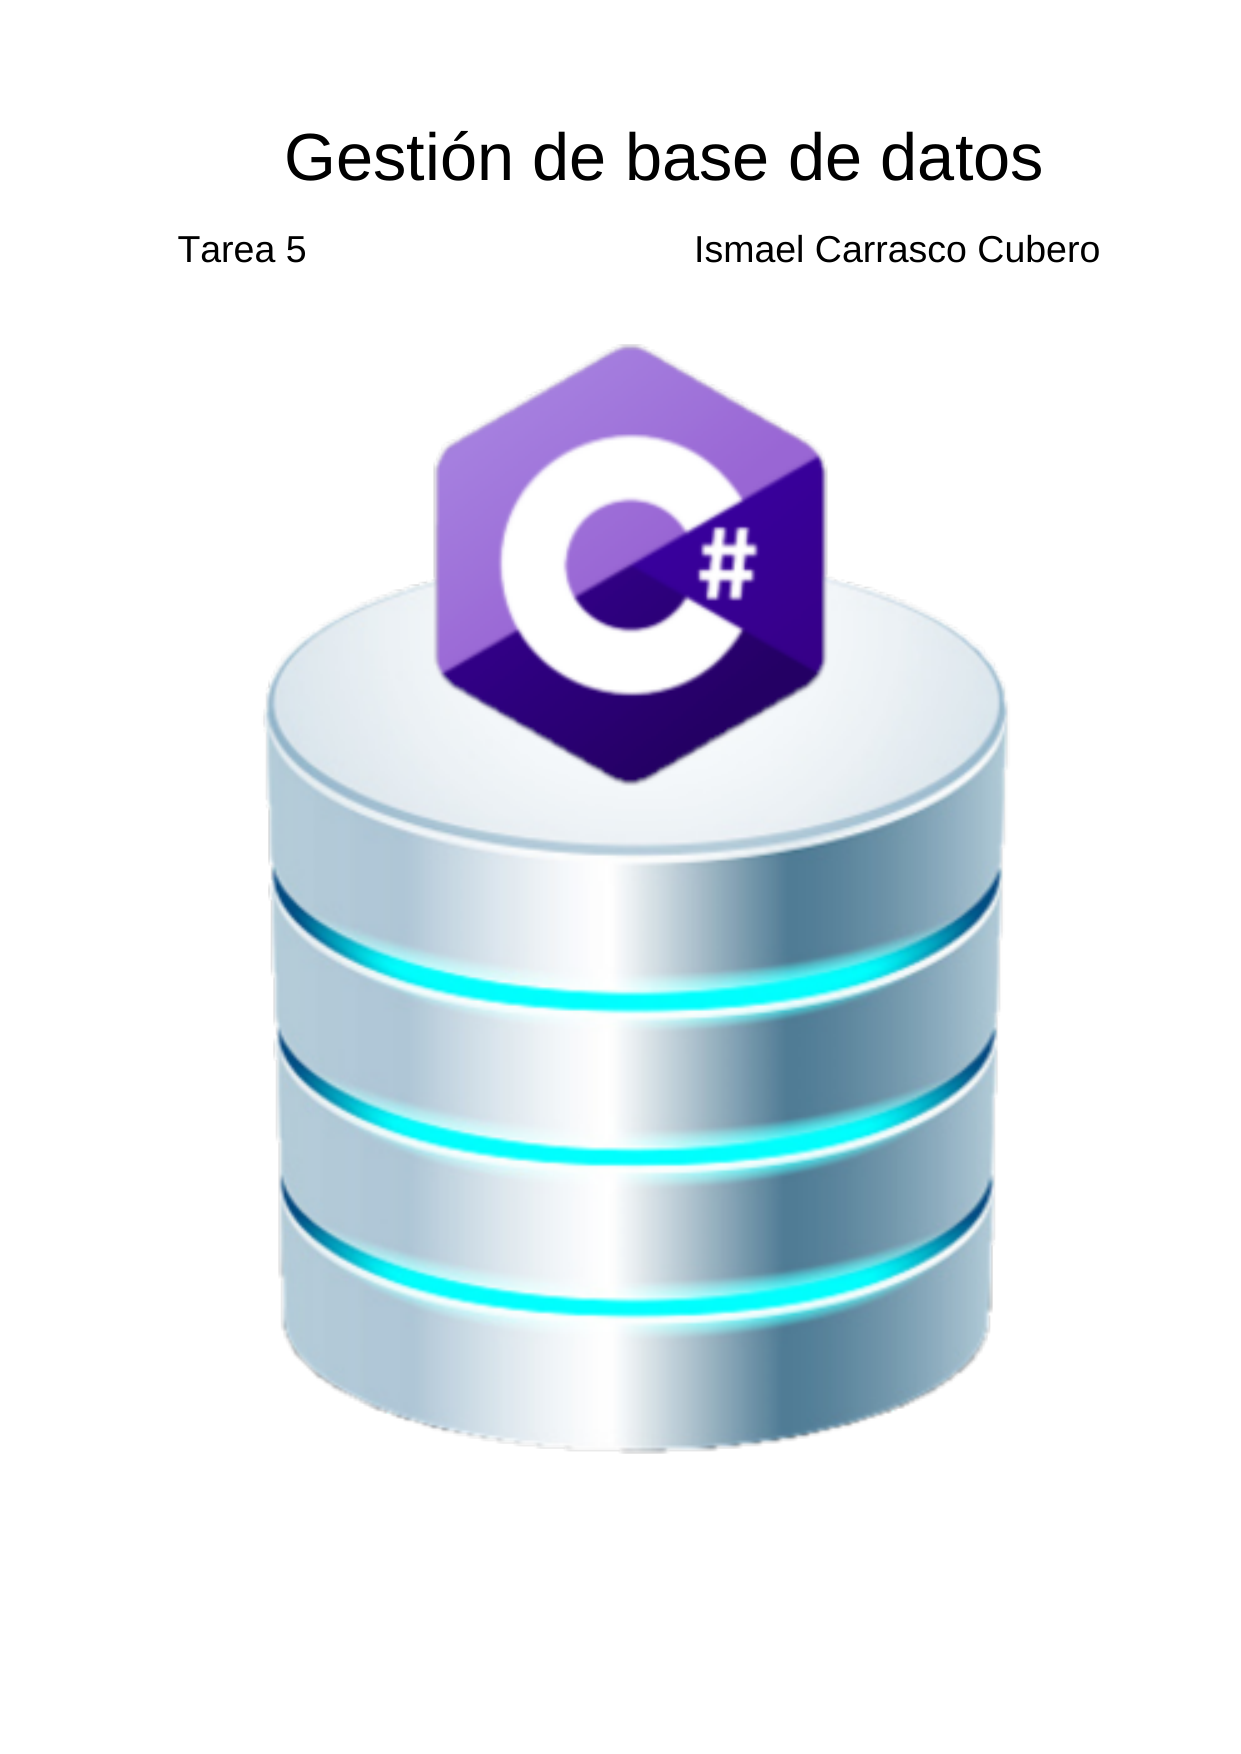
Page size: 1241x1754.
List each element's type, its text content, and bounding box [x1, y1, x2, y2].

text Gestión de base de datos [177, 118, 1152, 195]
text Tarea 5 Ismael Carrasco Cubero [177, 227, 1152, 270]
picture [0, 304, 1241, 1599]
